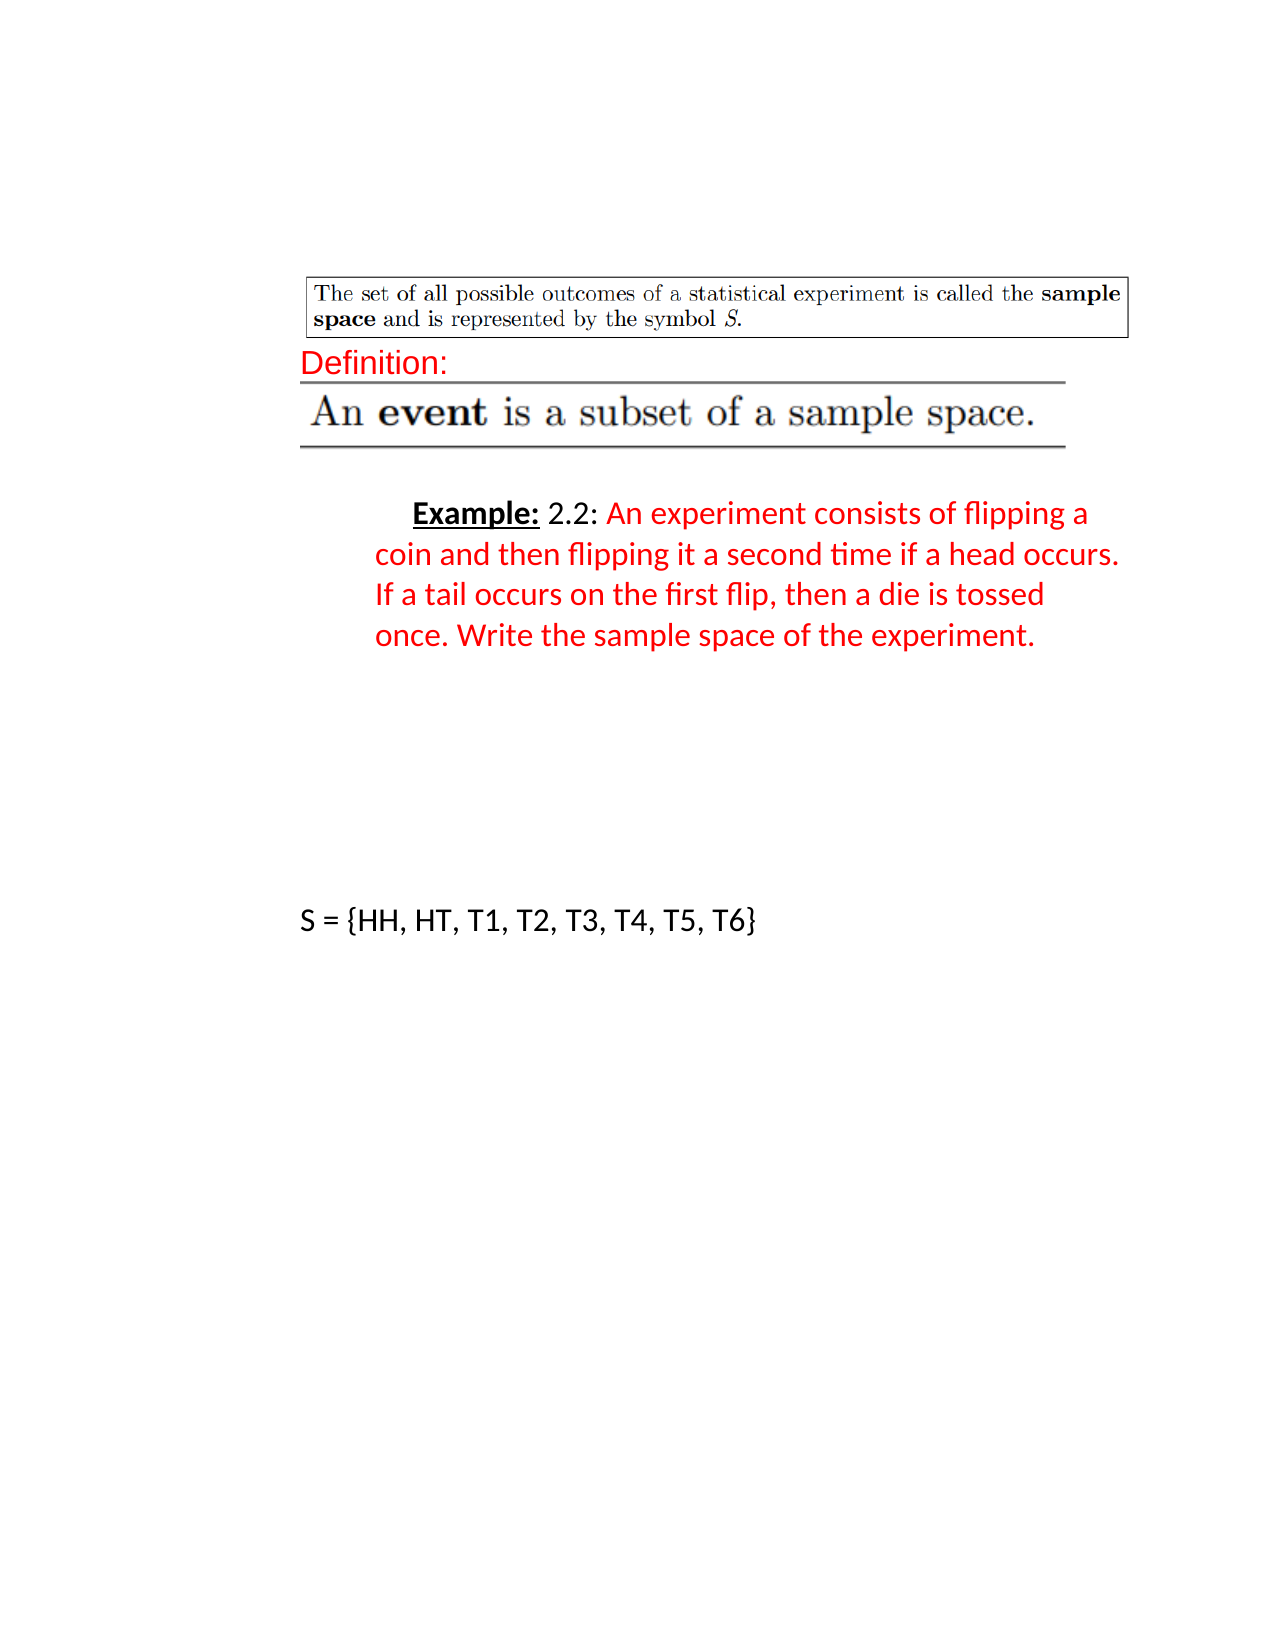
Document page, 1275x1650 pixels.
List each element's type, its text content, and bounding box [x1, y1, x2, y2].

text Example: 2.2: An experiment consists of flipping a coin and then flipping it a second time if a head occurs. If a tail occurs on the first flip, then a die is tossed once. Write the sample space of the experiment. [375, 492, 1125, 655]
picture [300, 381, 1066, 454]
text Definition: [262, 343, 1125, 382]
picture [300, 265, 1139, 344]
text S = {HH, HT, T1, T2, T3, T4, T5, T6} [262, 899, 1125, 940]
